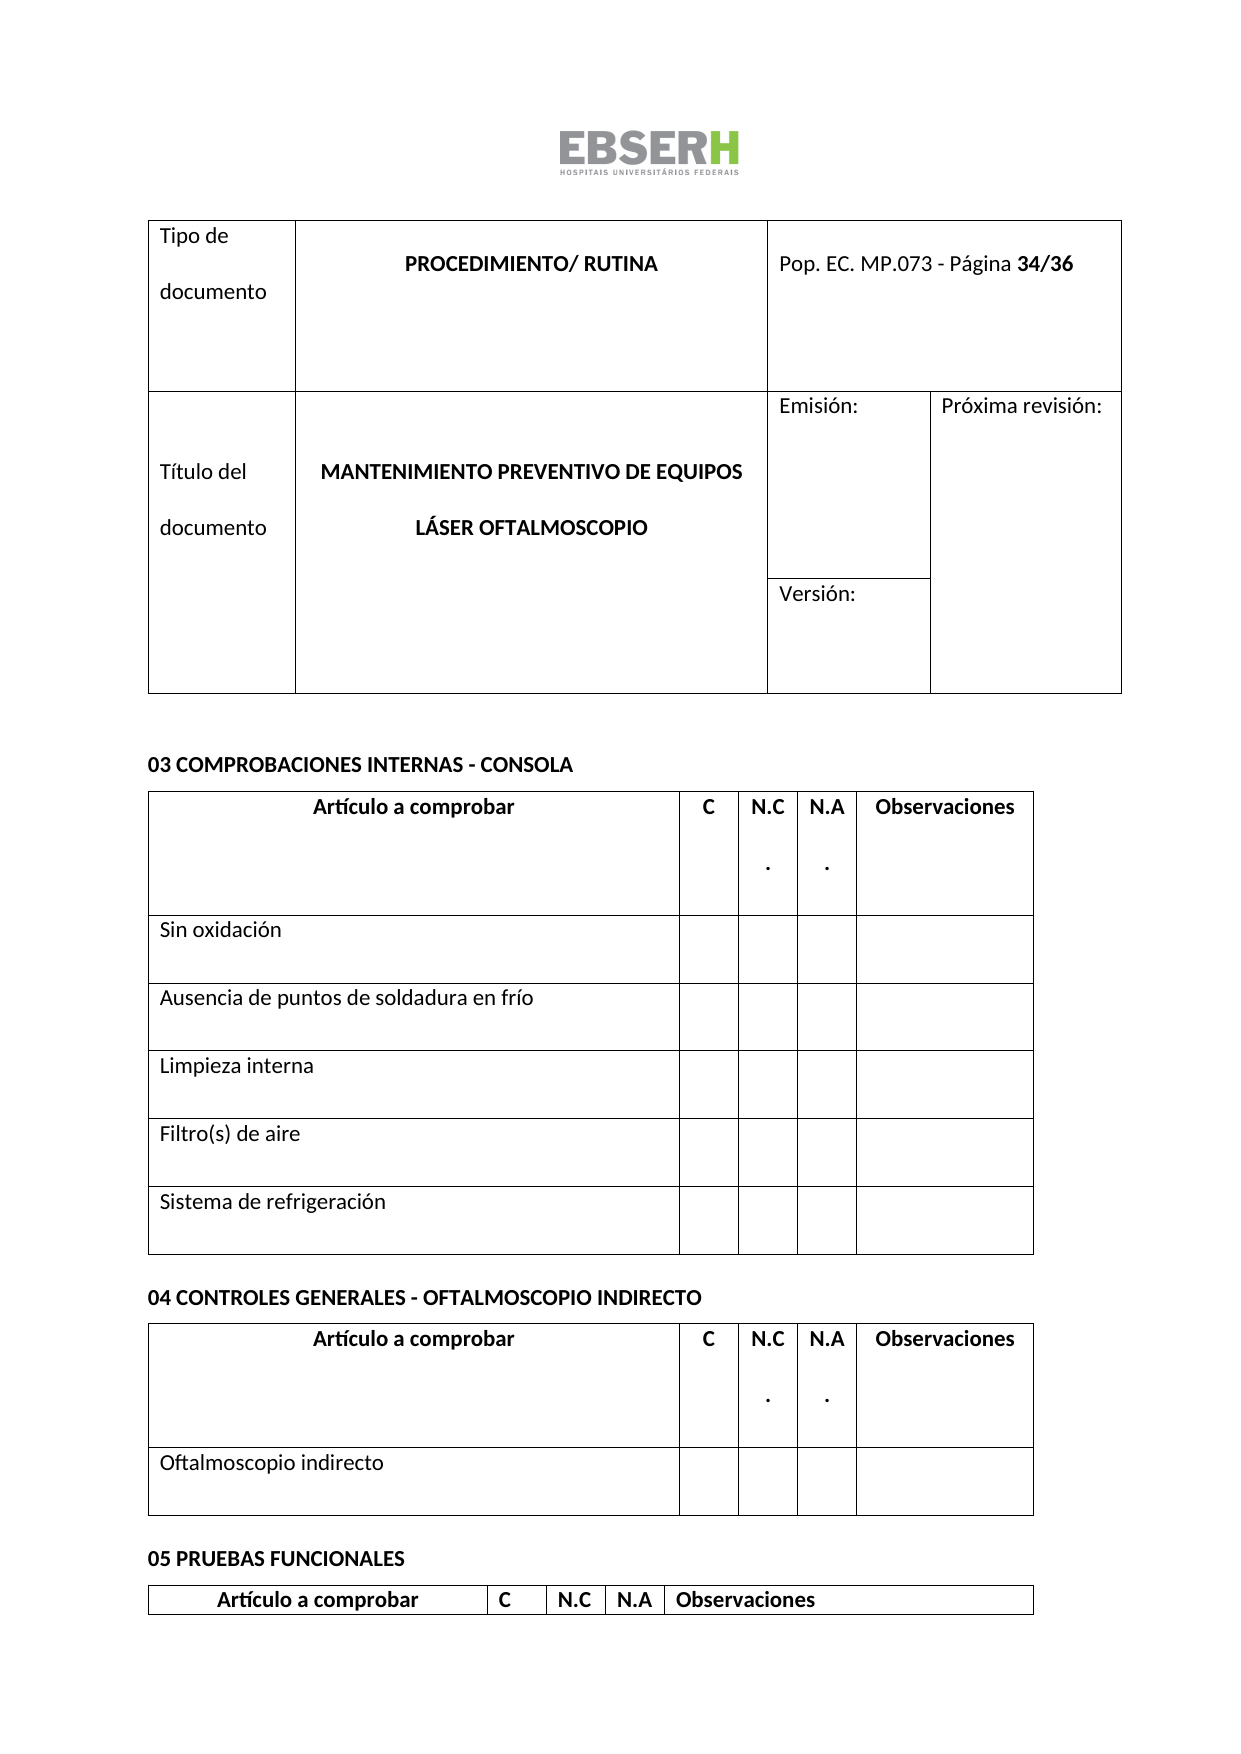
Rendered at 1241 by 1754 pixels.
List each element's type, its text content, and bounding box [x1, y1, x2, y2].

table_cell [680, 916, 738, 982]
table_header Observaciones [857, 792, 1033, 914]
table_header N.A. [798, 1324, 856, 1447]
table_cell Ausencia de puntos de soldadura en frío [149, 984, 679, 1050]
picture [558, 130, 741, 175]
table_header C [680, 1324, 738, 1447]
table_cell [798, 1187, 856, 1254]
table_header N.A. [798, 792, 856, 914]
table_header N.C. [547, 1586, 605, 1613]
table_header N.C. [739, 792, 797, 914]
table_cell [798, 1051, 856, 1118]
table_header Observaciones [665, 1586, 1033, 1613]
table_cell [857, 1448, 1033, 1515]
table_cell [680, 1119, 738, 1186]
table_cell [798, 1448, 856, 1515]
table_header C [488, 1586, 546, 1613]
table_cell [680, 984, 738, 1050]
text 03 COMPROBACIONES INTERNAS - CONSOLA [148, 750, 1152, 778]
table_cell [739, 1448, 797, 1515]
table_cell Sistema de refrigeración [149, 1187, 679, 1254]
table_cell [798, 984, 856, 1050]
table_cell [680, 1187, 738, 1254]
table_header Artículo a comprobar [149, 1324, 679, 1447]
table_cell Oftalmoscopio indirecto [149, 1448, 679, 1515]
table_header C [680, 792, 738, 914]
table_cell [857, 1119, 1033, 1186]
table_cell [680, 1448, 738, 1515]
table_cell [857, 984, 1033, 1050]
table_cell Filtro(s) de aire [149, 1119, 679, 1186]
table_cell [857, 1051, 1033, 1118]
table_cell [739, 1051, 797, 1118]
table_header Observaciones [857, 1324, 1033, 1447]
table_header Artículo a comprobar [149, 792, 679, 914]
table_cell [680, 1051, 738, 1118]
table_header N.A. [606, 1586, 664, 1613]
table_cell [739, 916, 797, 982]
table_cell [739, 1119, 797, 1186]
table_cell Limpieza interna [149, 1051, 679, 1118]
table_cell [857, 1187, 1033, 1254]
table_cell [798, 916, 856, 982]
table_header Artículo a comprobar [149, 1586, 487, 1613]
table_cell [739, 984, 797, 1050]
text 04 CONTROLES GENERALES - OFTALMOSCOPIO INDIRECTO [148, 1283, 1152, 1311]
table_cell Sin oxidación [149, 916, 679, 982]
table_cell [857, 916, 1033, 982]
table_cell [798, 1119, 856, 1186]
table_cell [739, 1187, 797, 1254]
text 05 PRUEBAS FUNCIONALES [148, 1544, 1152, 1572]
table_header N.C. [739, 1324, 797, 1447]
